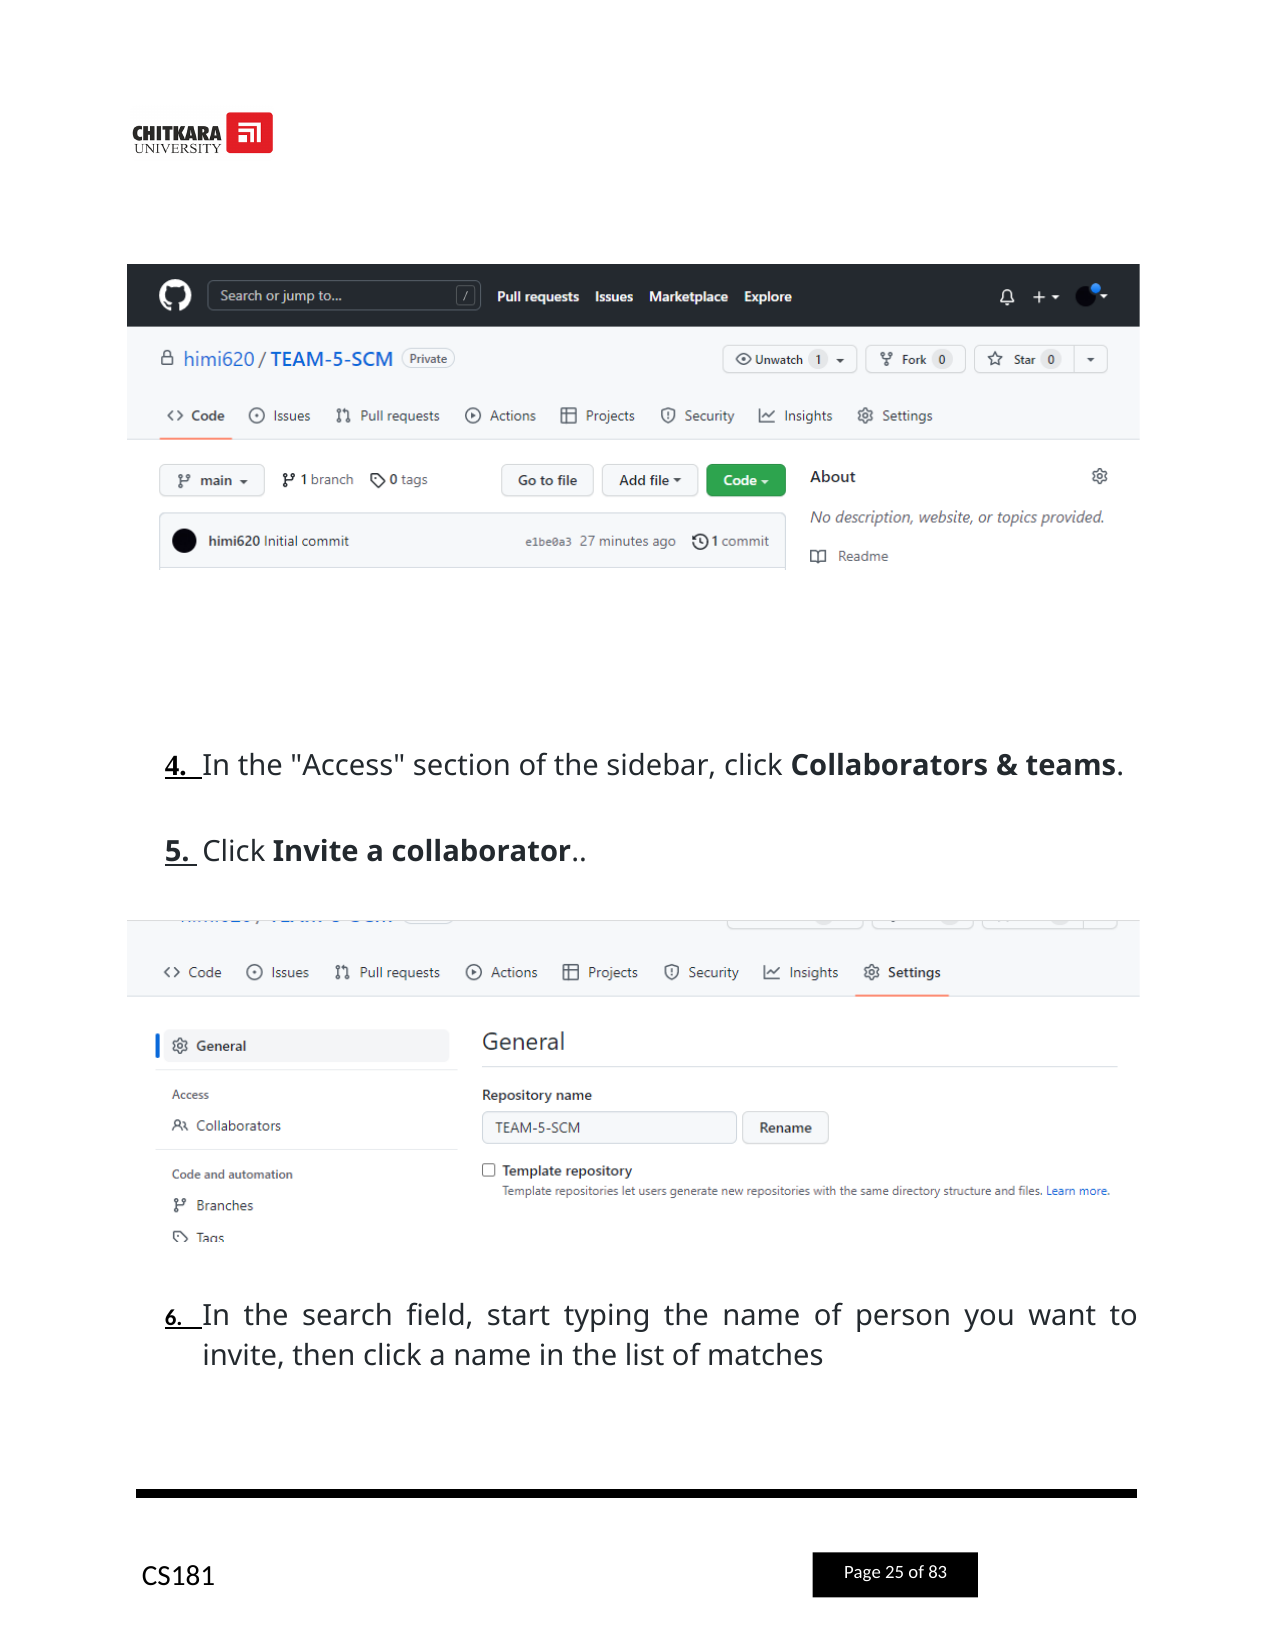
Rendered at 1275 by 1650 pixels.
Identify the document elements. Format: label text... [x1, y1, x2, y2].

picture [127, 920, 1140, 1242]
list Click Invite a collaborator.. [164, 830, 1139, 870]
list In the "Access" section of the sidebar, click Collaborators & teams. [164, 744, 1139, 784]
list In the search field, start typing the name of person you want to invite, then click a name in the list of matches [164, 1294, 1139, 1374]
picture [130, 105, 275, 161]
picture [127, 264, 1140, 570]
